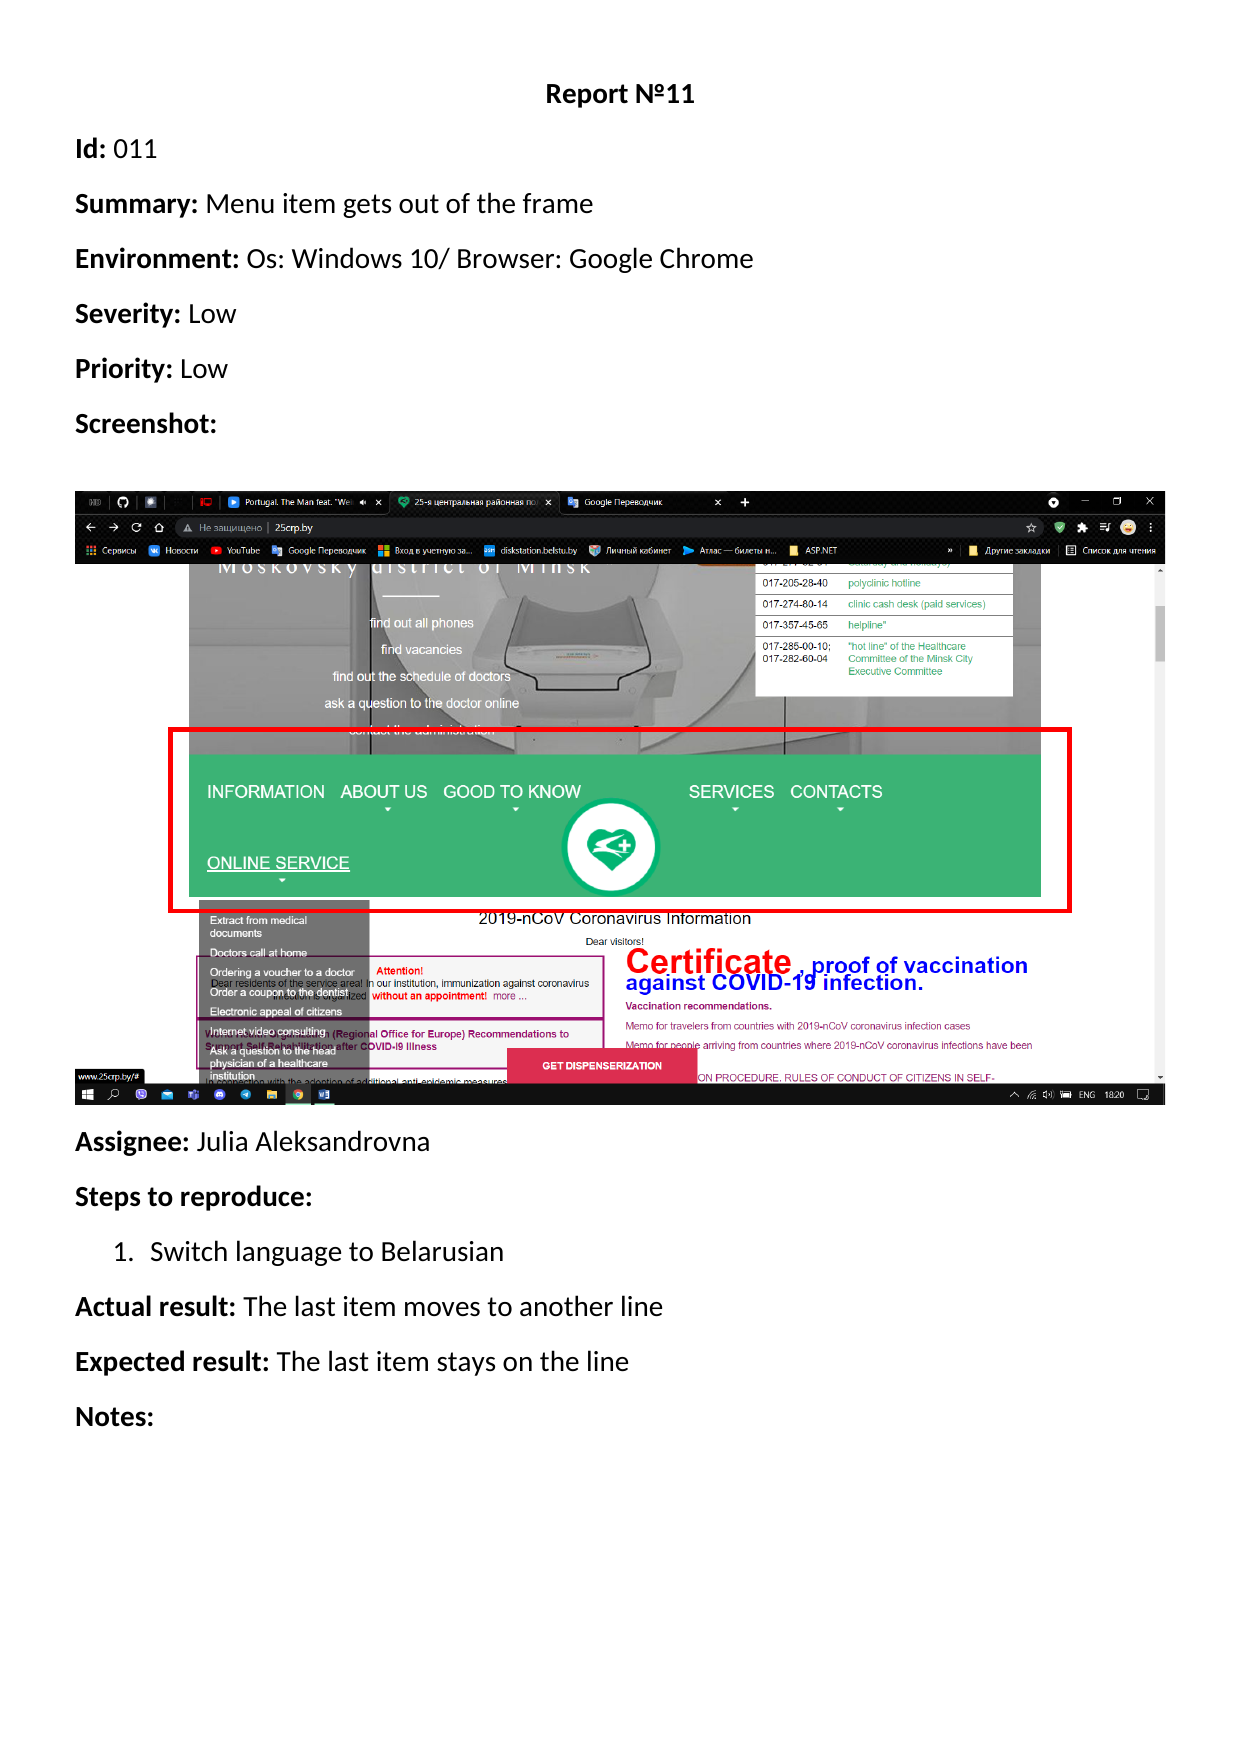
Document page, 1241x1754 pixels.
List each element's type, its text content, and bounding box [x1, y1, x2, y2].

text Screenshot: [75, 406, 1165, 441]
text Notes: [75, 1398, 1165, 1434]
text Steps to reproduce: [75, 1178, 1165, 1214]
text Expected result: The last item stays on the line [75, 1343, 1165, 1379]
list Switch language to Belarusian [112, 1233, 1165, 1269]
text Report №11 [75, 75, 1165, 111]
text Environment: Os: Windows 10/ Browser: Google Chrome [75, 240, 1165, 276]
text Priority: Low [75, 351, 1165, 386]
text Actual result: The last item moves to another line [75, 1288, 1165, 1324]
text Summary: Menu item gets out of the frame [75, 185, 1165, 221]
text Severity: Low [75, 295, 1165, 331]
text Assignee: Julia Aleksandrovna [75, 1123, 1165, 1159]
picture [75, 491, 1166, 1105]
text Id: 011 [75, 130, 1165, 166]
